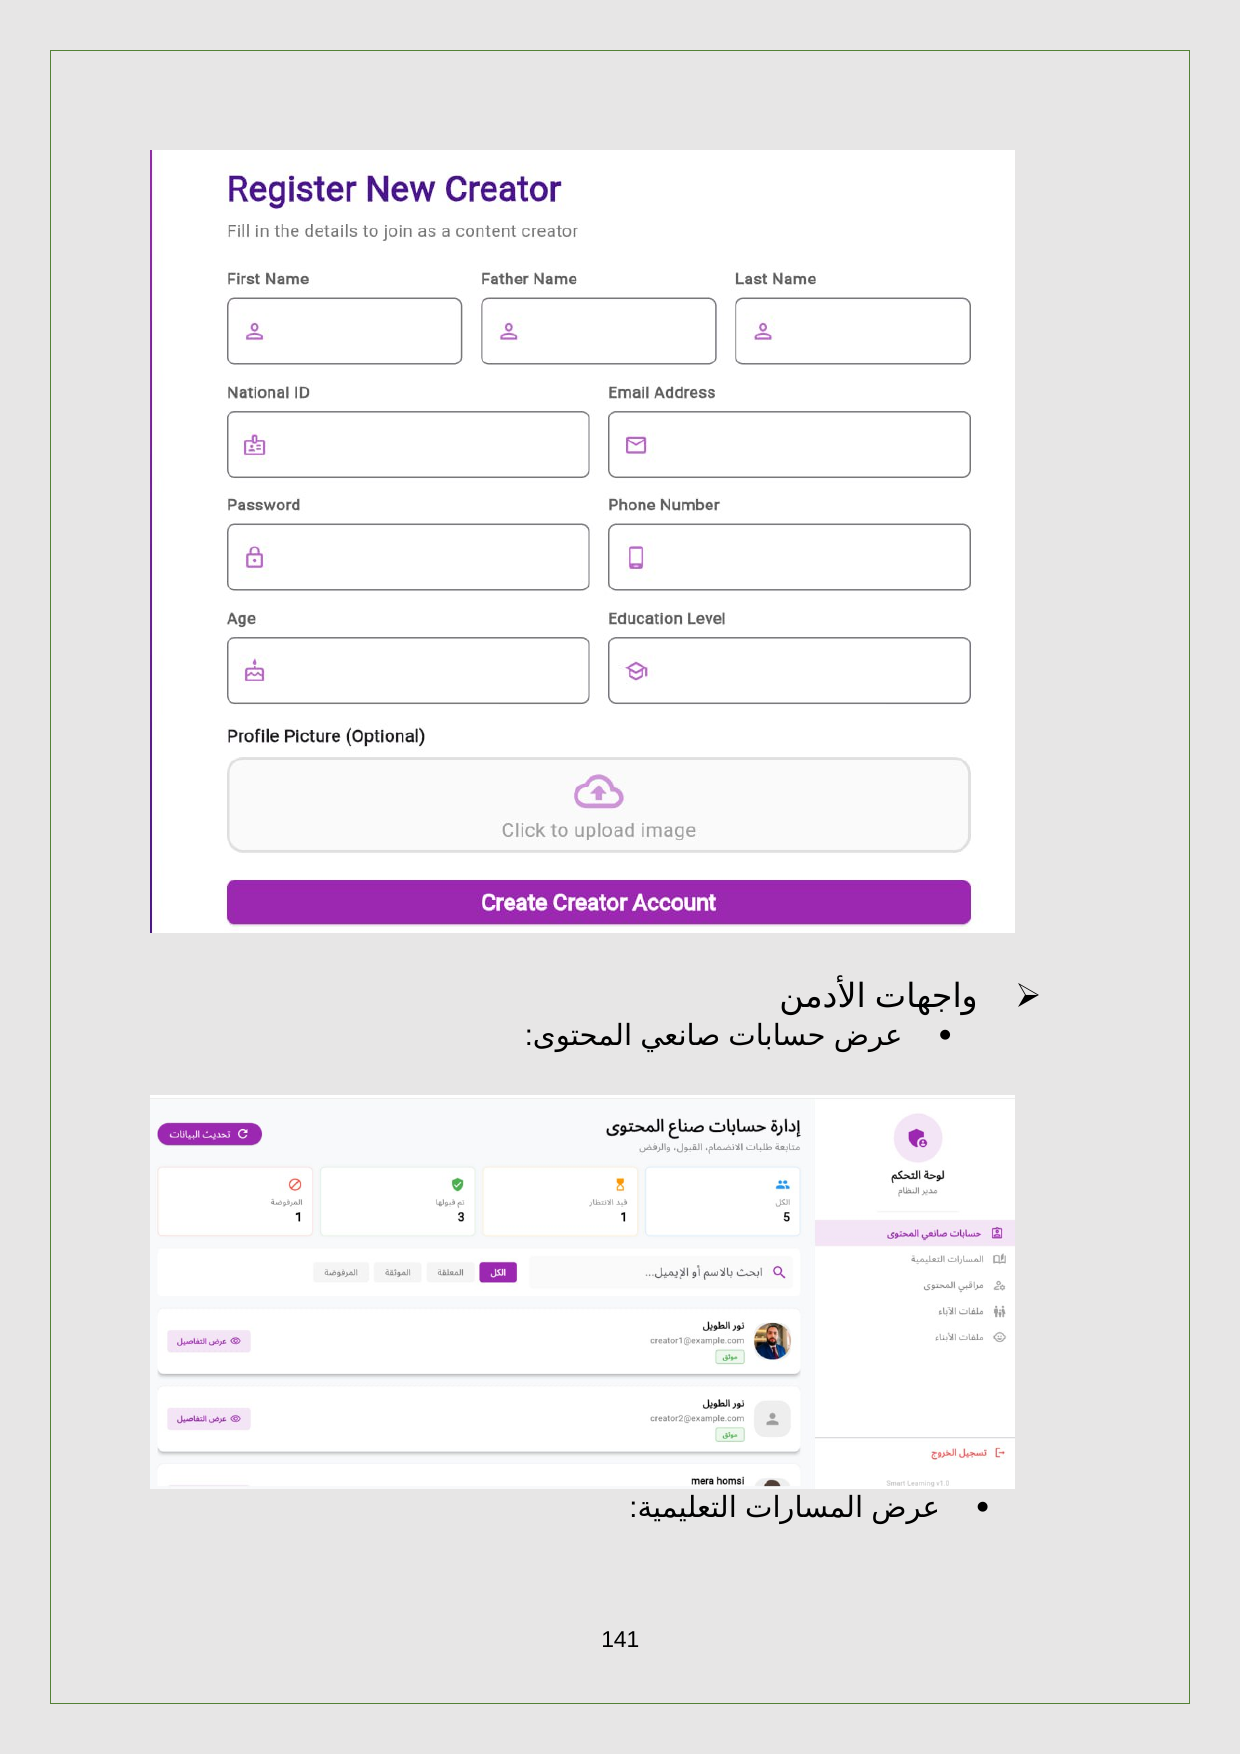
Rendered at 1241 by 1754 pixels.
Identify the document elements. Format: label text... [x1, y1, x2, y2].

list واجهات الأدمن [187, 976, 1015, 1015]
picture [150, 150, 1015, 933]
list عرض حسابات صانعي المحتوى: [187, 1018, 940, 1051]
picture [150, 1095, 1015, 1489]
list عرض المسارات التعليمية: [187, 1490, 978, 1524]
